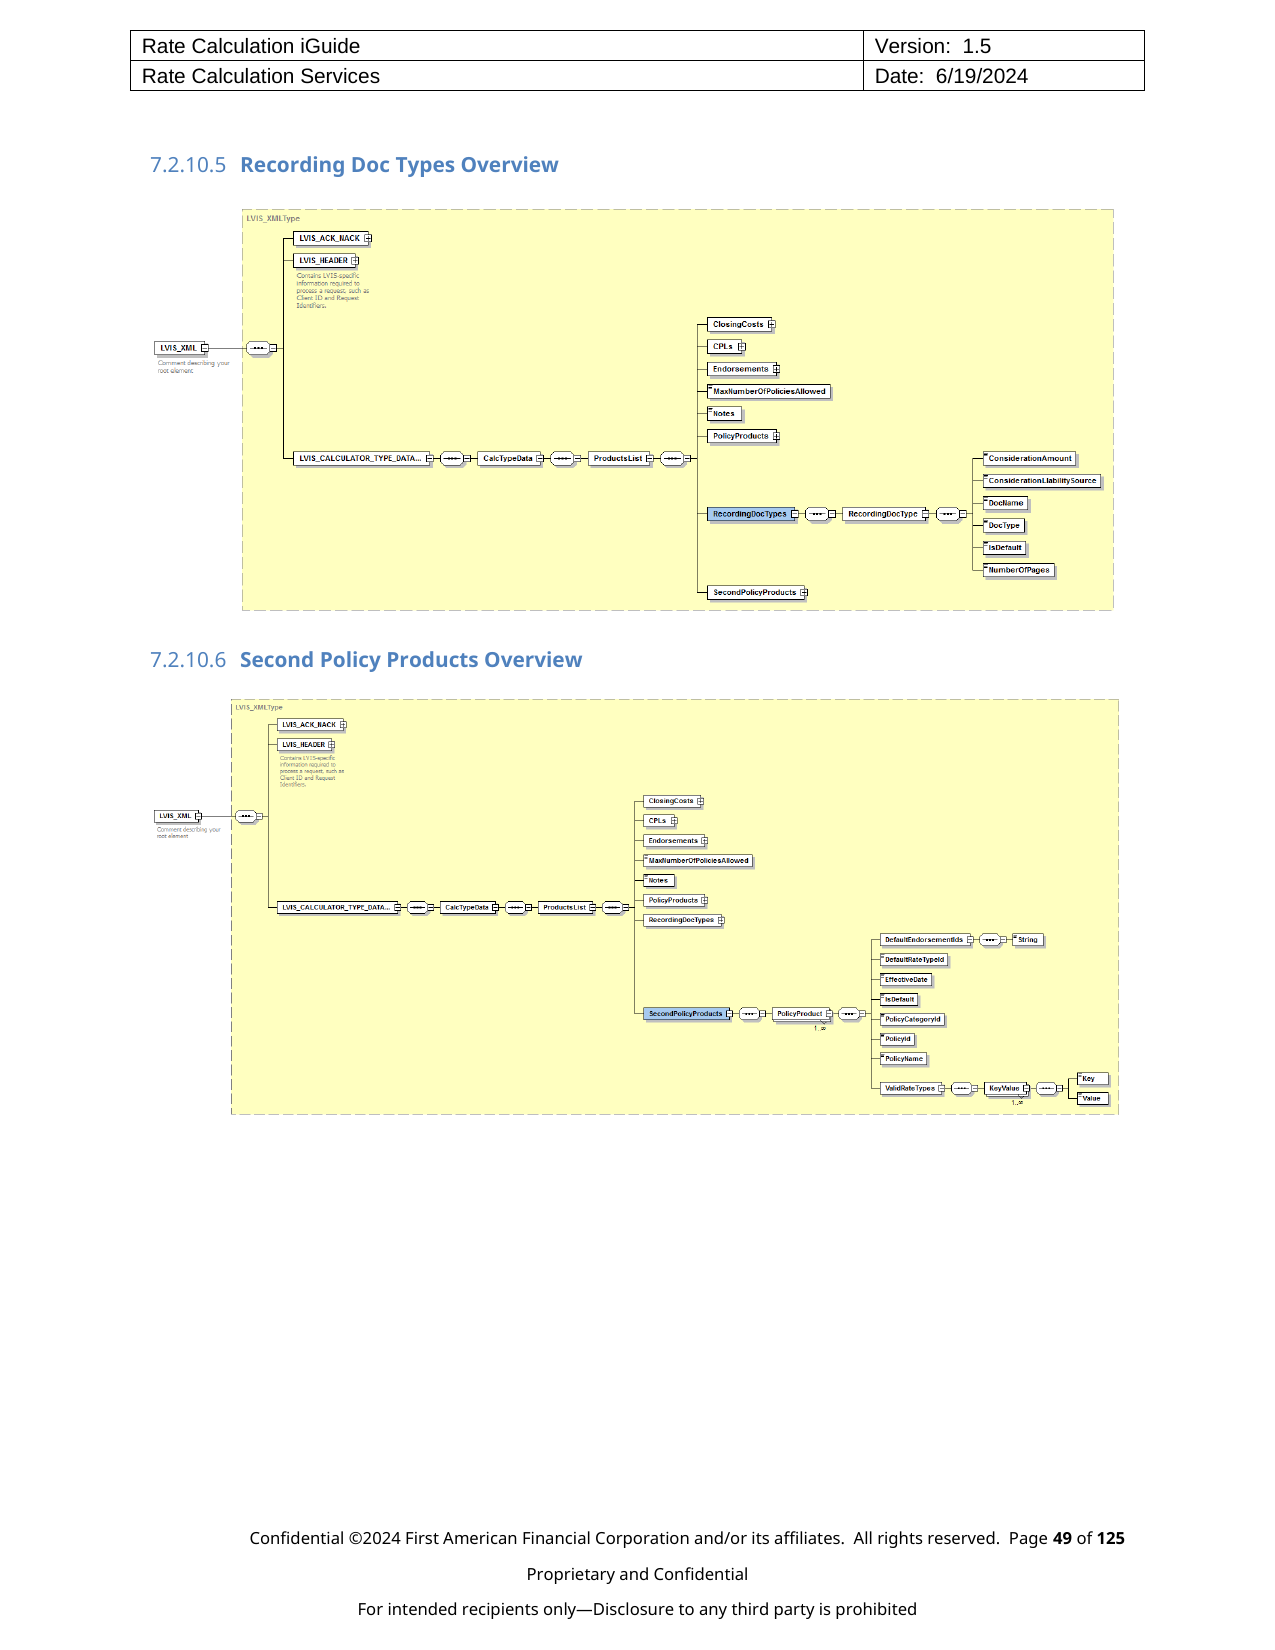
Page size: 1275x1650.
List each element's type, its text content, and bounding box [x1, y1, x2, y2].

subtitle Second Policy Products Overview [150, 646, 1125, 674]
picture [150, 195, 1125, 621]
picture [150, 690, 1125, 1122]
subtitle Recording Doc Types Overview [150, 150, 1125, 178]
